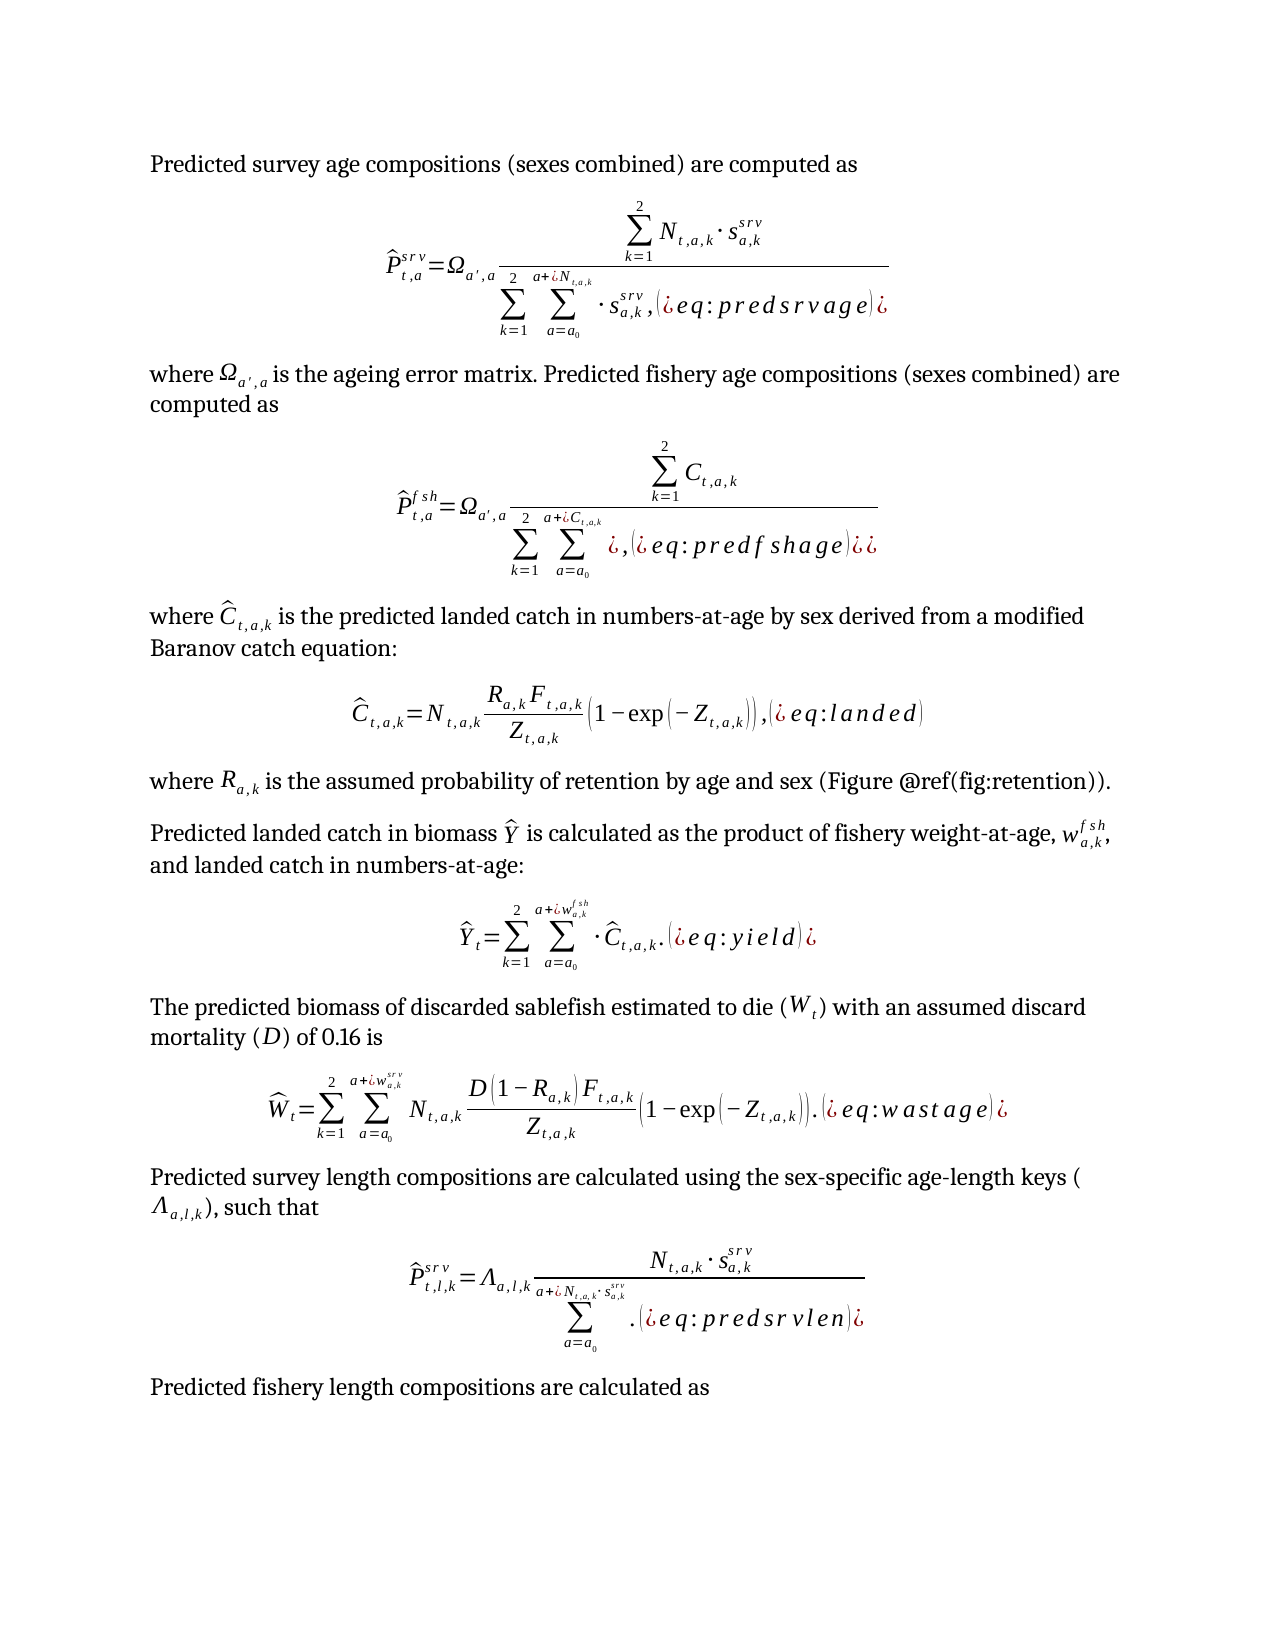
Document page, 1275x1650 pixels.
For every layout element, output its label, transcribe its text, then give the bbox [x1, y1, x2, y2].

text Predicted landed catch in biomass is calculated as the product of fishery weight-at-age, , and landed catch in numbers-at-age: [150, 816, 1125, 880]
text where is the predicted landed catch in numbers-at-age by sex derived from a modified Baranov catch equation: [150, 599, 1125, 662]
text Predicted fishery length compositions are calculated as [150, 1373, 1125, 1401]
text Predicted survey age compositions (sexes combined) are computed as [150, 150, 1125, 179]
text Predicted survey length compositions are calculated using the sex-specific age-length keys (), such that [150, 1163, 1125, 1223]
text where is the ageing error matrix. Predicted fishery age compositions (sexes combined) are computed as [150, 359, 1125, 419]
text The predicted biomass of discarded sablefish estimated to die () with an assumed discard mortality () of 0.16 is [150, 991, 1125, 1051]
text where is the assumed probability of retention by age and sex (Figure @ref(fig:retention)). [150, 766, 1125, 797]
